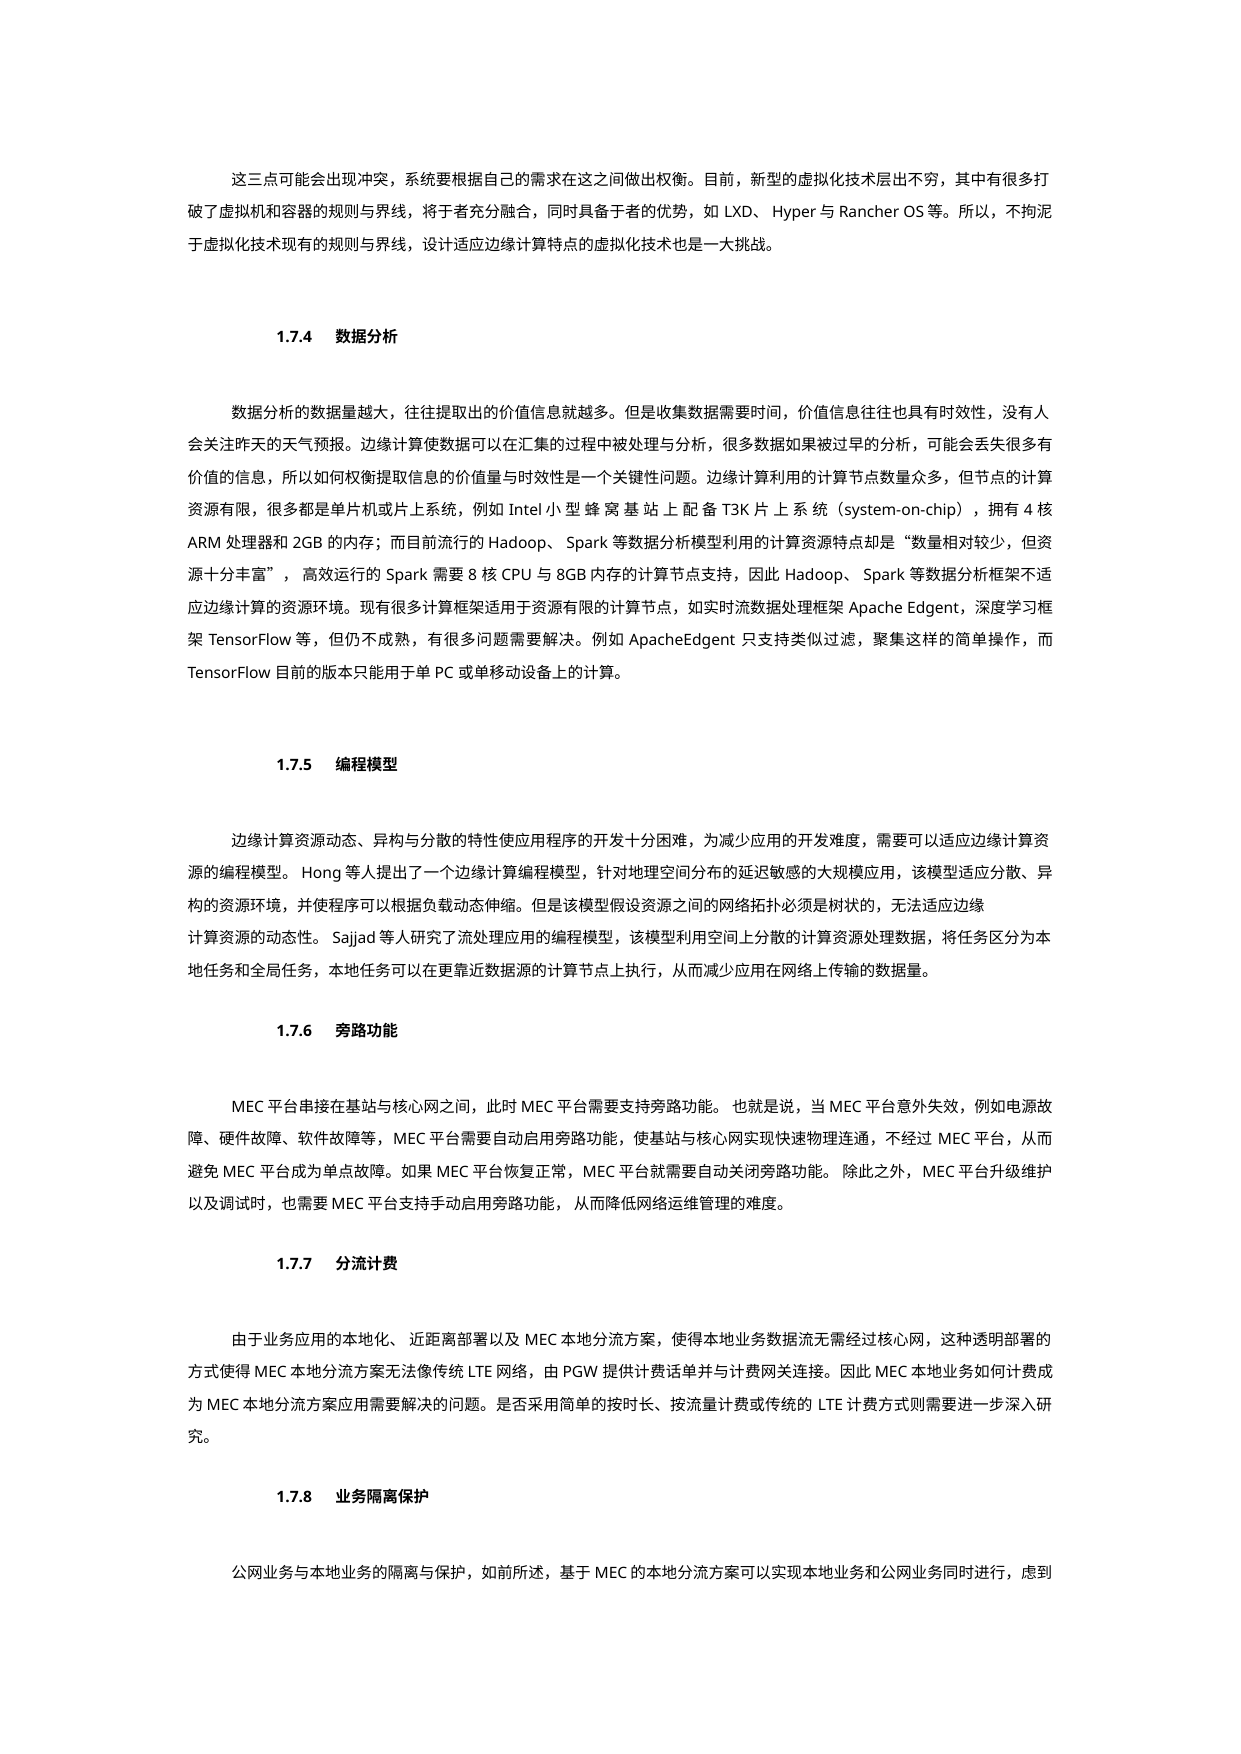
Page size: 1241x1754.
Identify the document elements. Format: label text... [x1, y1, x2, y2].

subtitle 编程模型 [276, 747, 1053, 780]
subtitle 旁路功能 [276, 1013, 1053, 1046]
subtitle 分流计费 [276, 1246, 1053, 1279]
text 数据分析的数据量越大，往往提取出的价值信息就越多。但是收集数据需要时间，价值信息往往也具有时效性，没有人会关注昨天的天气预报。边缘计算使数据可以在汇集的过程中被处理与分析，很多数据如果被过早的分析，可能会丢失很多有价值的信息，所以如何权衡提取信息的价值量与时效性是一个关键性问题。边缘计算利用的计算节点数量众多，但节点的计算资源有限，很多都是单片机或片上系统，例如 Intel小 型 蜂 窝 基 站 上 配 备 T3K 片 上 系 统（system-on-chip），拥有 4 核 ARM 处理器和 2GB 的内存；而目前流行的 Hadoop、 Spark 等数据分析模型利用的计算资源特点却是“数量相对较少，但资源十分丰富”， 高效运行的 Spark 需要 8 核 CPU 与 8GB内存的计算节点支持，因此 Hadoop、 Spark 等数据分析框架不适应边缘计算的资源环境。现有很多计算框架适用于资源有限的计算节点，如实时流数据处理框架 Apache Edgent，深度学习框架 TensorFlow等，但仍不成熟，有很多问题需要解决。例如 ApacheEdgent 只支持类似过滤，聚集这样的简单操作，而TensorFlow 目前的版本只能用于单 PC 或单移动设备上的计算。 [187, 395, 1053, 688]
subtitle 业务隔离保护 [276, 1479, 1053, 1512]
text MEC平台串接在基站与核心网之间，此时MEC平台需要支持旁路功能。 也就是说，当MEC平台意外失效，例如电源故障、硬件故障、软件故障等，MEC平台需要自动启用旁路功能，使基站与核心网实现快速物理连通，不经过MEC平台，从而避免MEC 平台成为单点故障。如果MEC平台恢复正常，MEC平台就需要自动关闭旁路功能。 除此之外，MEC平台升级维护以及调试时，也需要MEC平台支持手动启用旁路功能， 从而降低网络运维管理的难度。 [187, 1089, 1053, 1219]
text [187, 1556, 1053, 1588]
text 这三点可能会出现冲突，系统要根据自己的需求在这之间做出权衡。目前，新型的虚拟化技术层出不穷，其中有很多打破了虚拟机和容器的规则与界线，将于者充分融合，同时具备于者的优势，如 LXD、 Hyper与 Rancher OS等。所以，不拘泥于虚拟化技术现有的规则与界线，设计适应边缘计算特点的虚拟化技术也是一大挑战。 [187, 162, 1053, 259]
text 边缘计算资源动态、异构与分散的特性使应用程序的开发十分困难，为减少应用的开发难度，需要可以适应边缘计算资源的编程模型。 Hong等人提出了一个边缘计算编程模型，针对地理空间分布的延迟敏感的大规模应用，该模型适应分散、异构的资源环境，并使程序可以根据负载动态伸缩。但是该模型假设资源之间的网络拓扑必须是树状的，无法适应边缘 [187, 823, 1053, 921]
text 由于业务应用的本地化、 近距离部署以及MEC本地分流方案，使得本地业务数据流无需经过核心网，这种透明部署的方式使得MEC本地分流方案无法像传统LTE网络，由PGW 提供计费话单并与计费网关连接。因此MEC本地业务如何计费成为MEC本地分流方案应用需要解决的问题。是否采用简单的按时长、按流量计费或传统的LTE计费方式则需要进一步深入研究。 [187, 1322, 1053, 1452]
text 计算资源的动态性。 Sajjad等人研究了流处理应用的编程模型，该模型利用空间上分散的计算资源处理数据，将任务区分为本地任务和全局任务，本地任务可以在更靠近数据源的计算节点上执行，从而减少应用在网络上传输的数据量。 [187, 921, 1053, 986]
subtitle 数据分析 [276, 319, 1053, 352]
